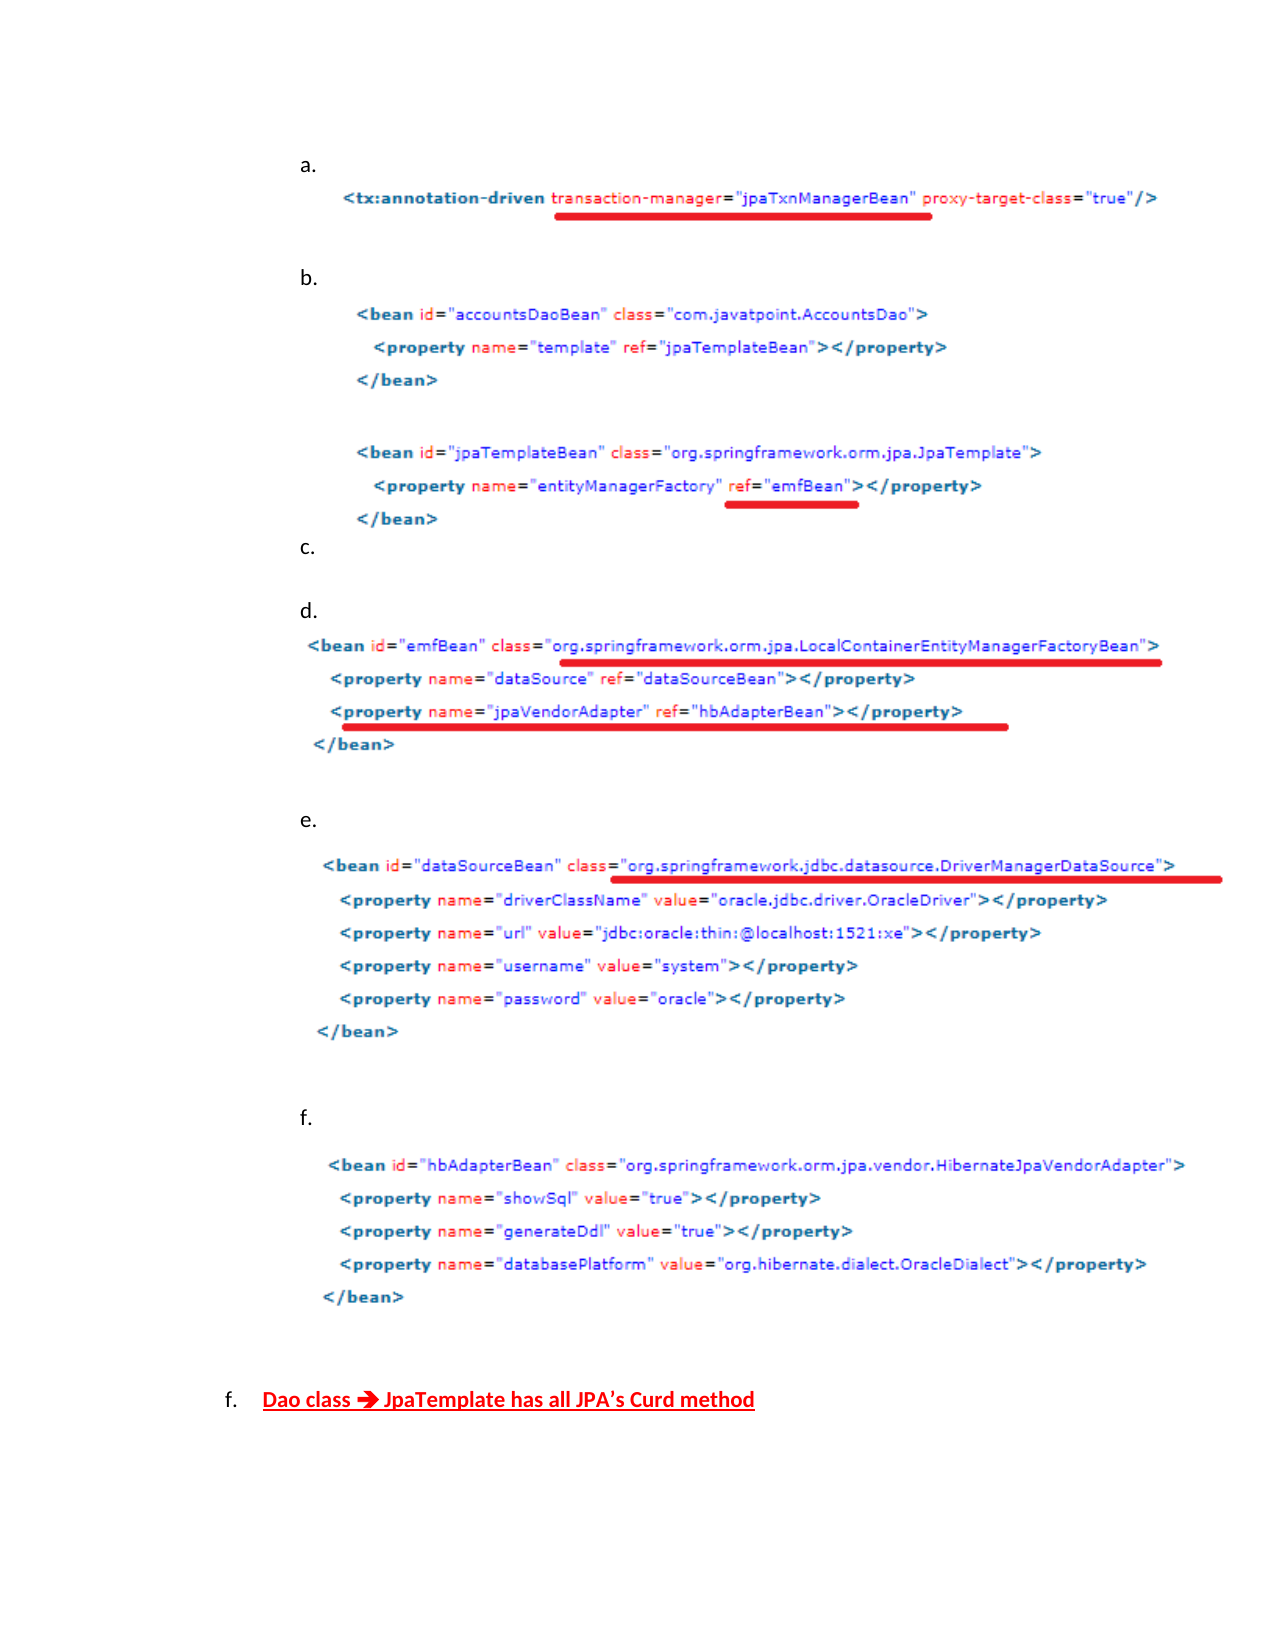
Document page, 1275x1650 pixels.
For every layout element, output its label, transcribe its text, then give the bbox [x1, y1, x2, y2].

picture [300, 182, 1206, 227]
list Dao class JpaTemplate has all JPA’s Curd method [225, 1385, 1125, 1413]
picture [300, 628, 1189, 769]
picture [300, 837, 1275, 1067]
picture [337, 433, 1094, 555]
picture [337, 295, 1144, 397]
picture [300, 1135, 1275, 1317]
